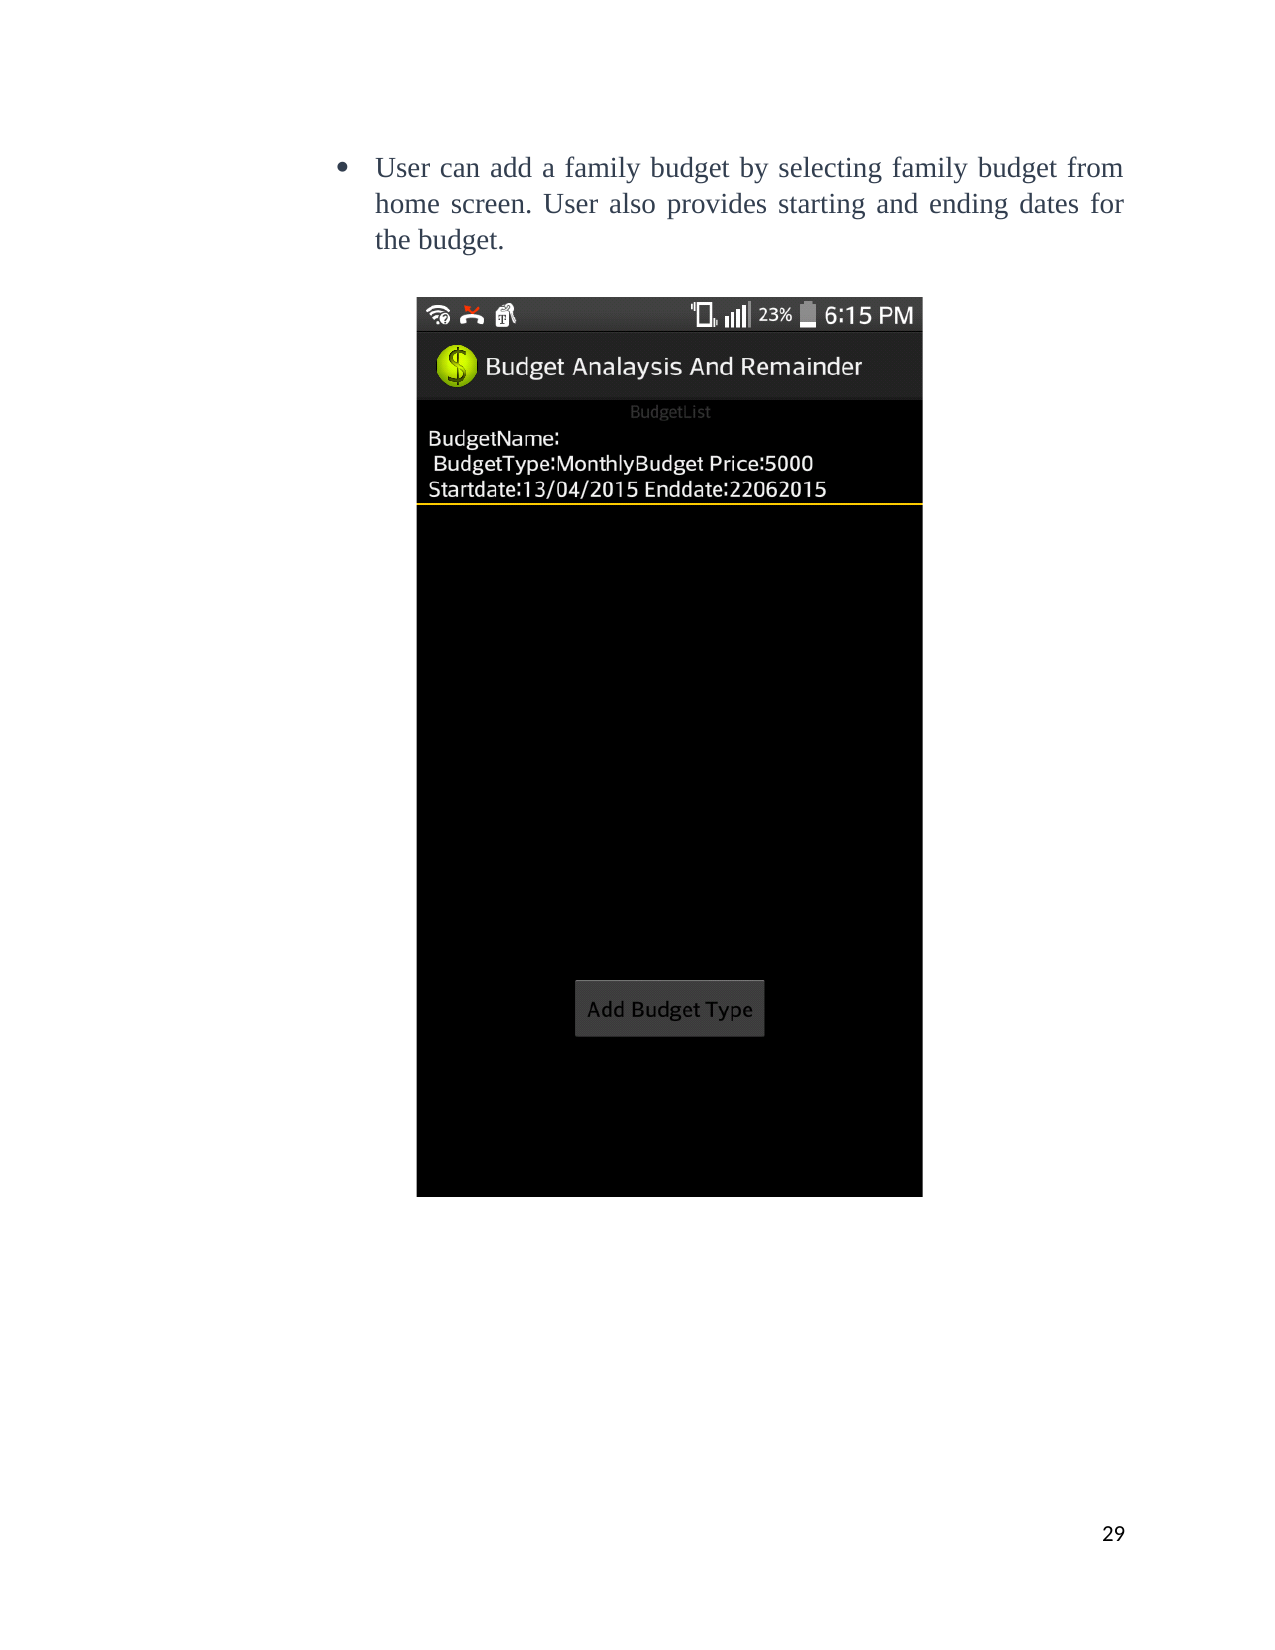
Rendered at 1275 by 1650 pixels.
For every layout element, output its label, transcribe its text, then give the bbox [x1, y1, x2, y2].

list User can add a family budget by selecting family budget from home screen. User also provides starting and ending dates for the budget. [337, 150, 1125, 256]
picture [416, 297, 923, 1197]
